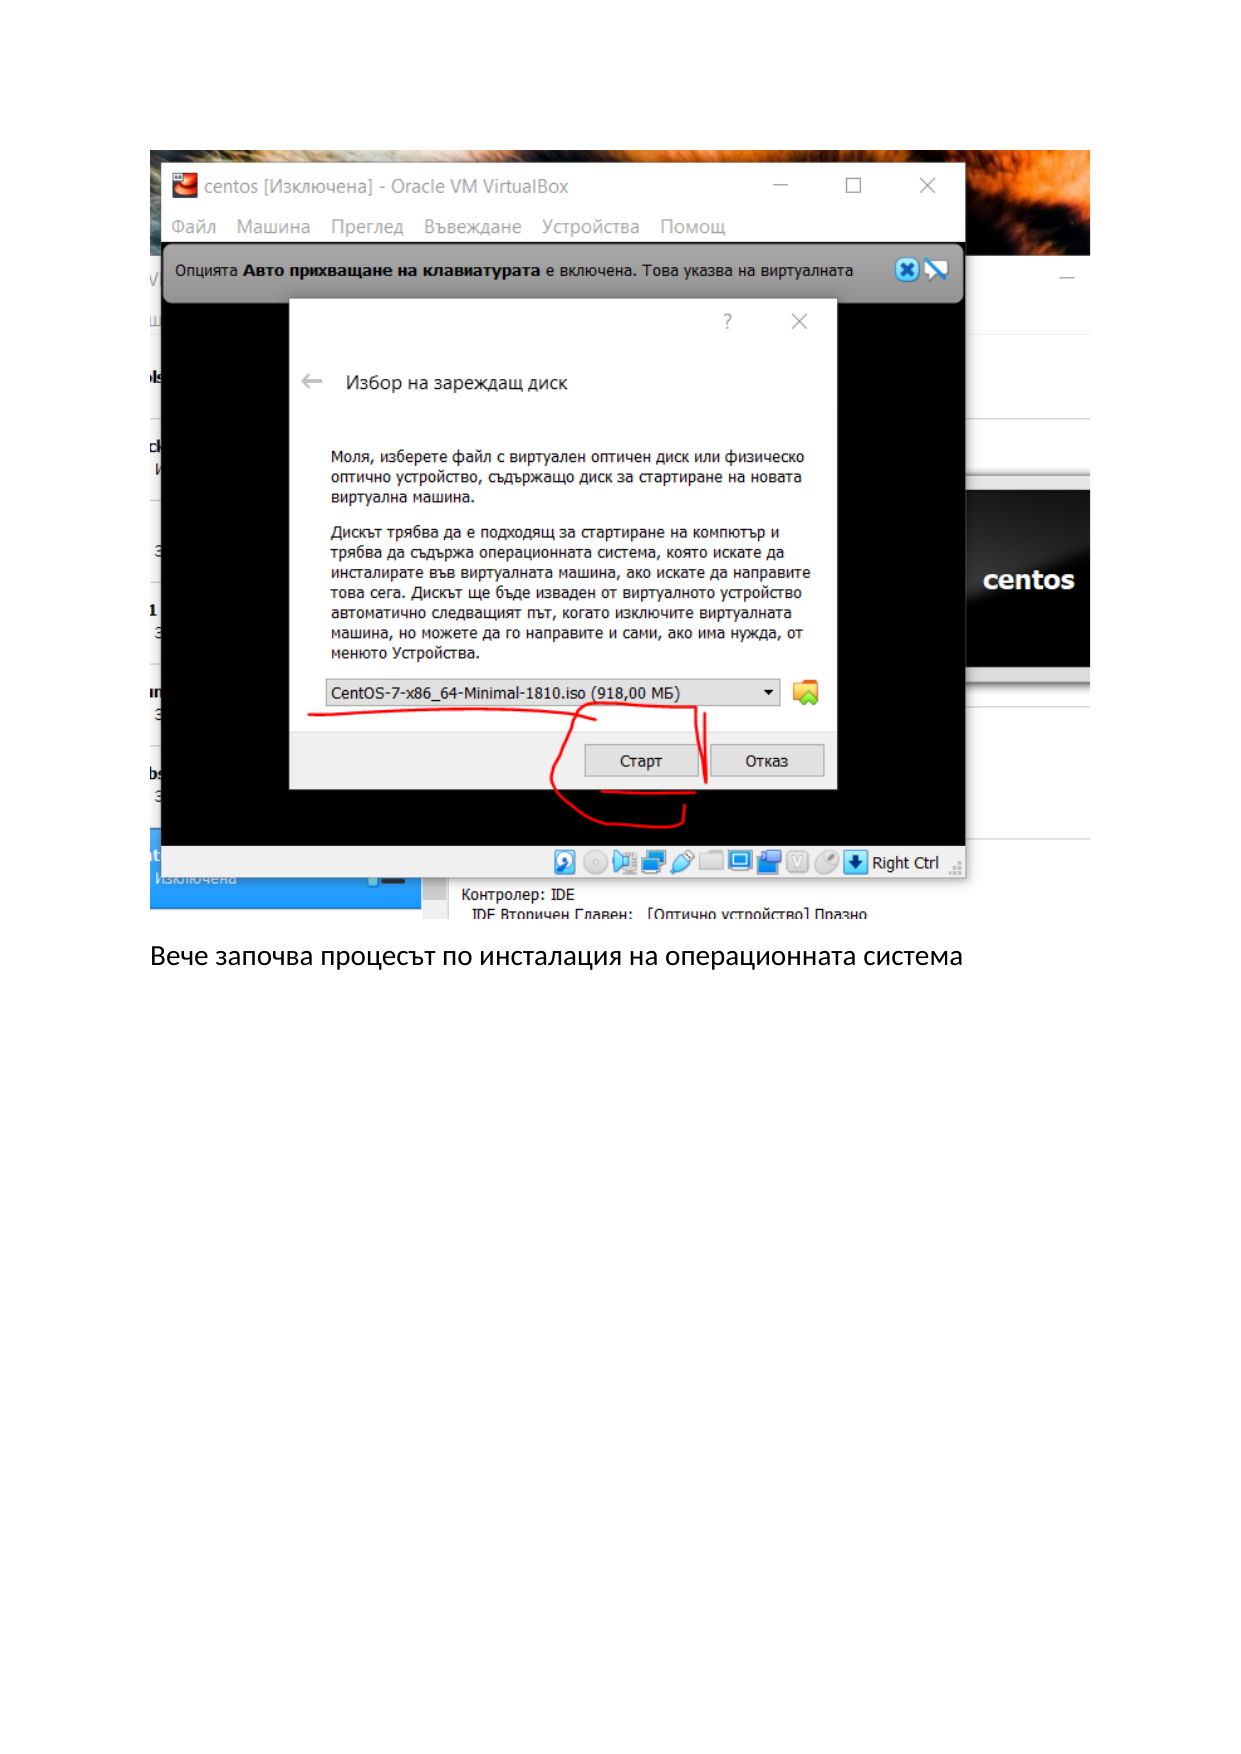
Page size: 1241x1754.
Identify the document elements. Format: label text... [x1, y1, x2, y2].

picture [150, 150, 1091, 919]
text Вече започва процесът по инсталация на операционната система [150, 937, 1090, 973]
